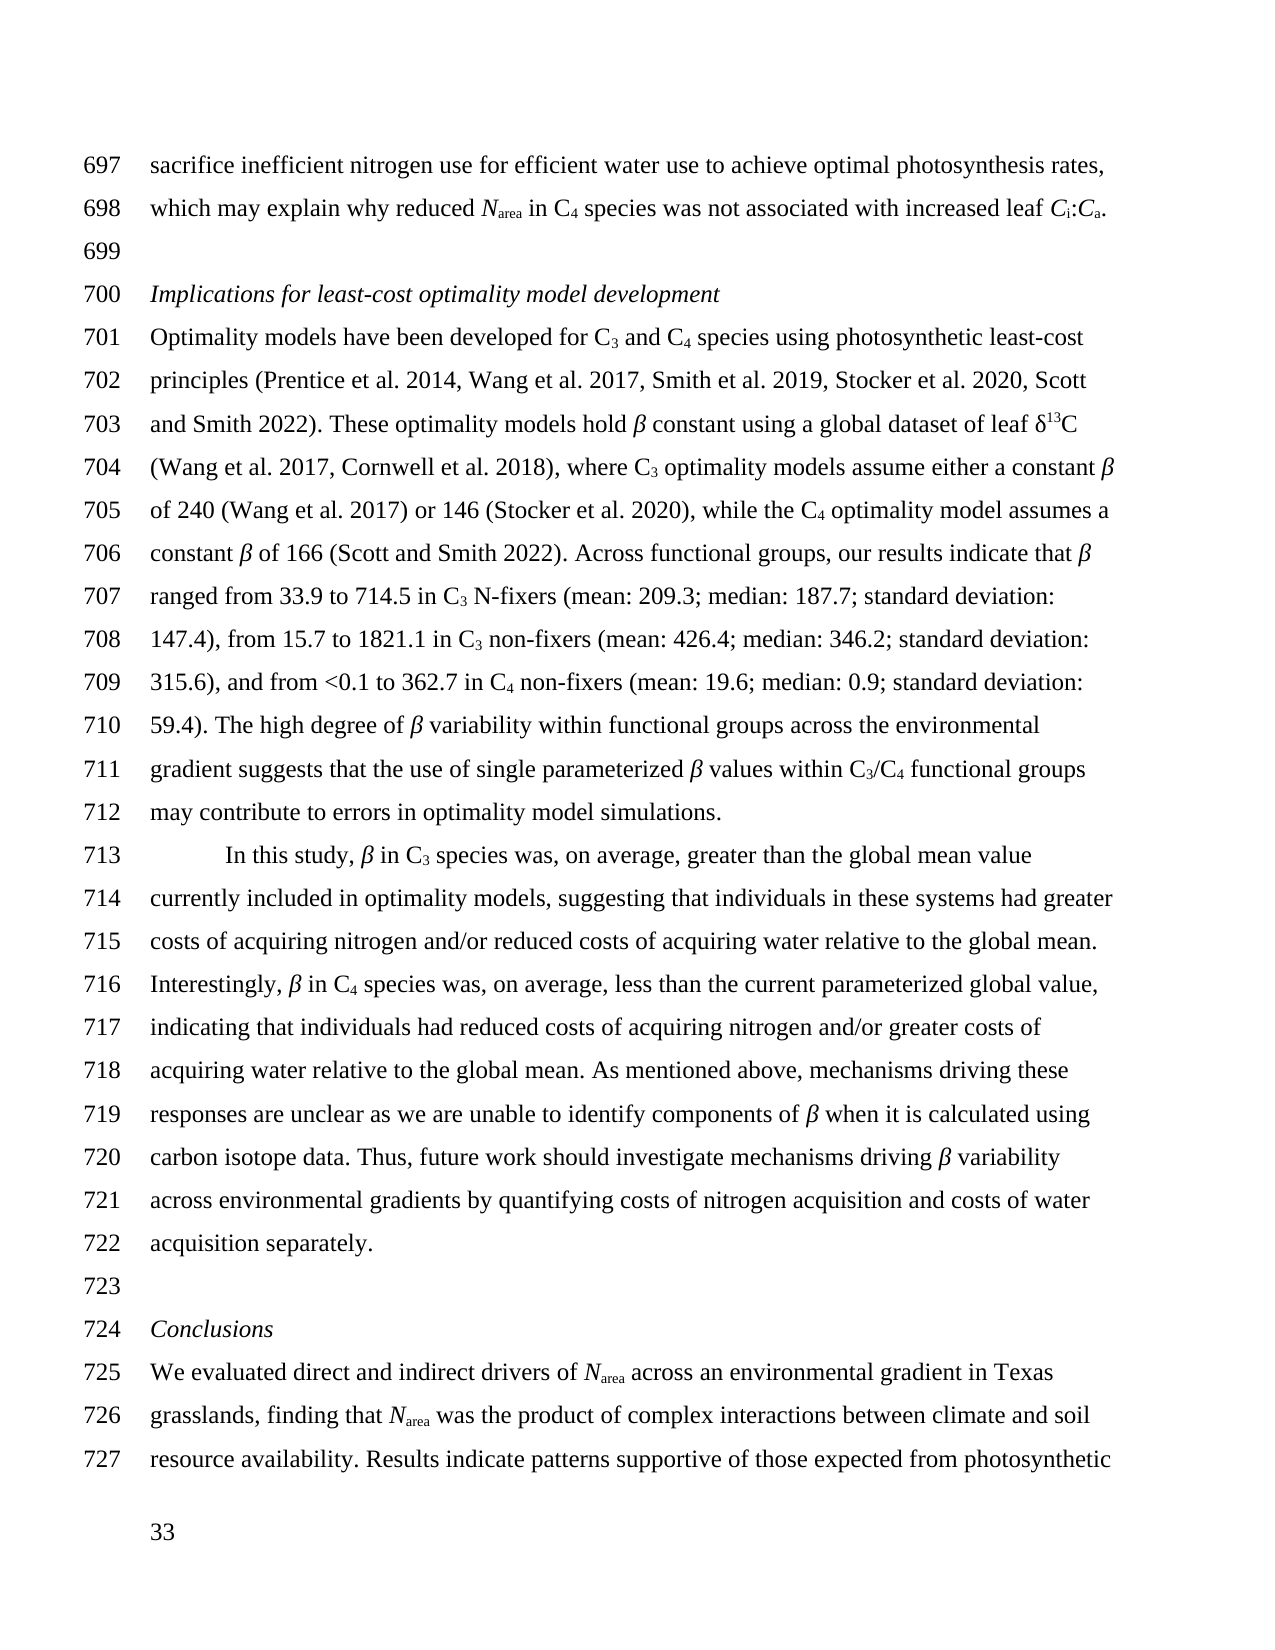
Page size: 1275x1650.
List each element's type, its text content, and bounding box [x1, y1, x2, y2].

text In this study, β in C3 species was, on average, greater than the global mean value currently included in optimality models, suggesting that individuals in these systems had greater costs of acquiring nitrogen and/or reduced costs of acquiring water relative to the global mean. Interestingly, β in C4 species was, on average, less than the current parameterized global value, indicating that individuals had reduced costs of acquiring nitrogen and/or greater costs of acquiring water relative to the global mean. As mentioned above, mechanisms driving these responses are unclear as we are unable to identify components of β when it is calculated using carbon isotope data. Thus, future work should investigate mechanisms driving β variability across environmental gradients by quantifying costs of nitrogen acquisition and costs of water acquisition separately. [150, 840, 1125, 1257]
text Implications for least-cost optimality model development [150, 279, 1125, 308]
text Optimality models have been developed for C3 and C4 species using photosynthetic least-cost principles (Prentice et al. 2014, Wang et al. 2017, Smith et al. 2019, Stocker et al. 2020, Scott and Smith 2022). These optimality models hold β constant using a global dataset of leaf δ13C (Wang et al. 2017, Cornwell et al. 2018), where C3 optimality models assume either a constant β of 240 (Wang et al. 2017) or 146 (Stocker et al. 2020), while the C4 optimality model assumes a constant β of 166 (Scott and Smith 2022). Across functional groups, our results indicate that β ranged from 33.9 to 714.5 in C3 N-fixers (mean: 209.3; median: 187.7; standard deviation: 147.4), from 15.7 to 1821.1 in C3 non-fixers (mean: 426.4; median: 346.2; standard deviation: 315.6), and from <0.1 to 362.7 in C4 non-fixers (mean: 19.6; median: 0.9; standard deviation: 59.4). The high degree of β variability within functional groups across the environmental gradient suggests that the use of single parameterized β values within C3/C4 functional groups may contribute to errors in optimality model simulations. [150, 322, 1125, 826]
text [150, 1357, 1125, 1472]
text Conclusions [150, 1314, 1125, 1343]
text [150, 150, 1125, 222]
